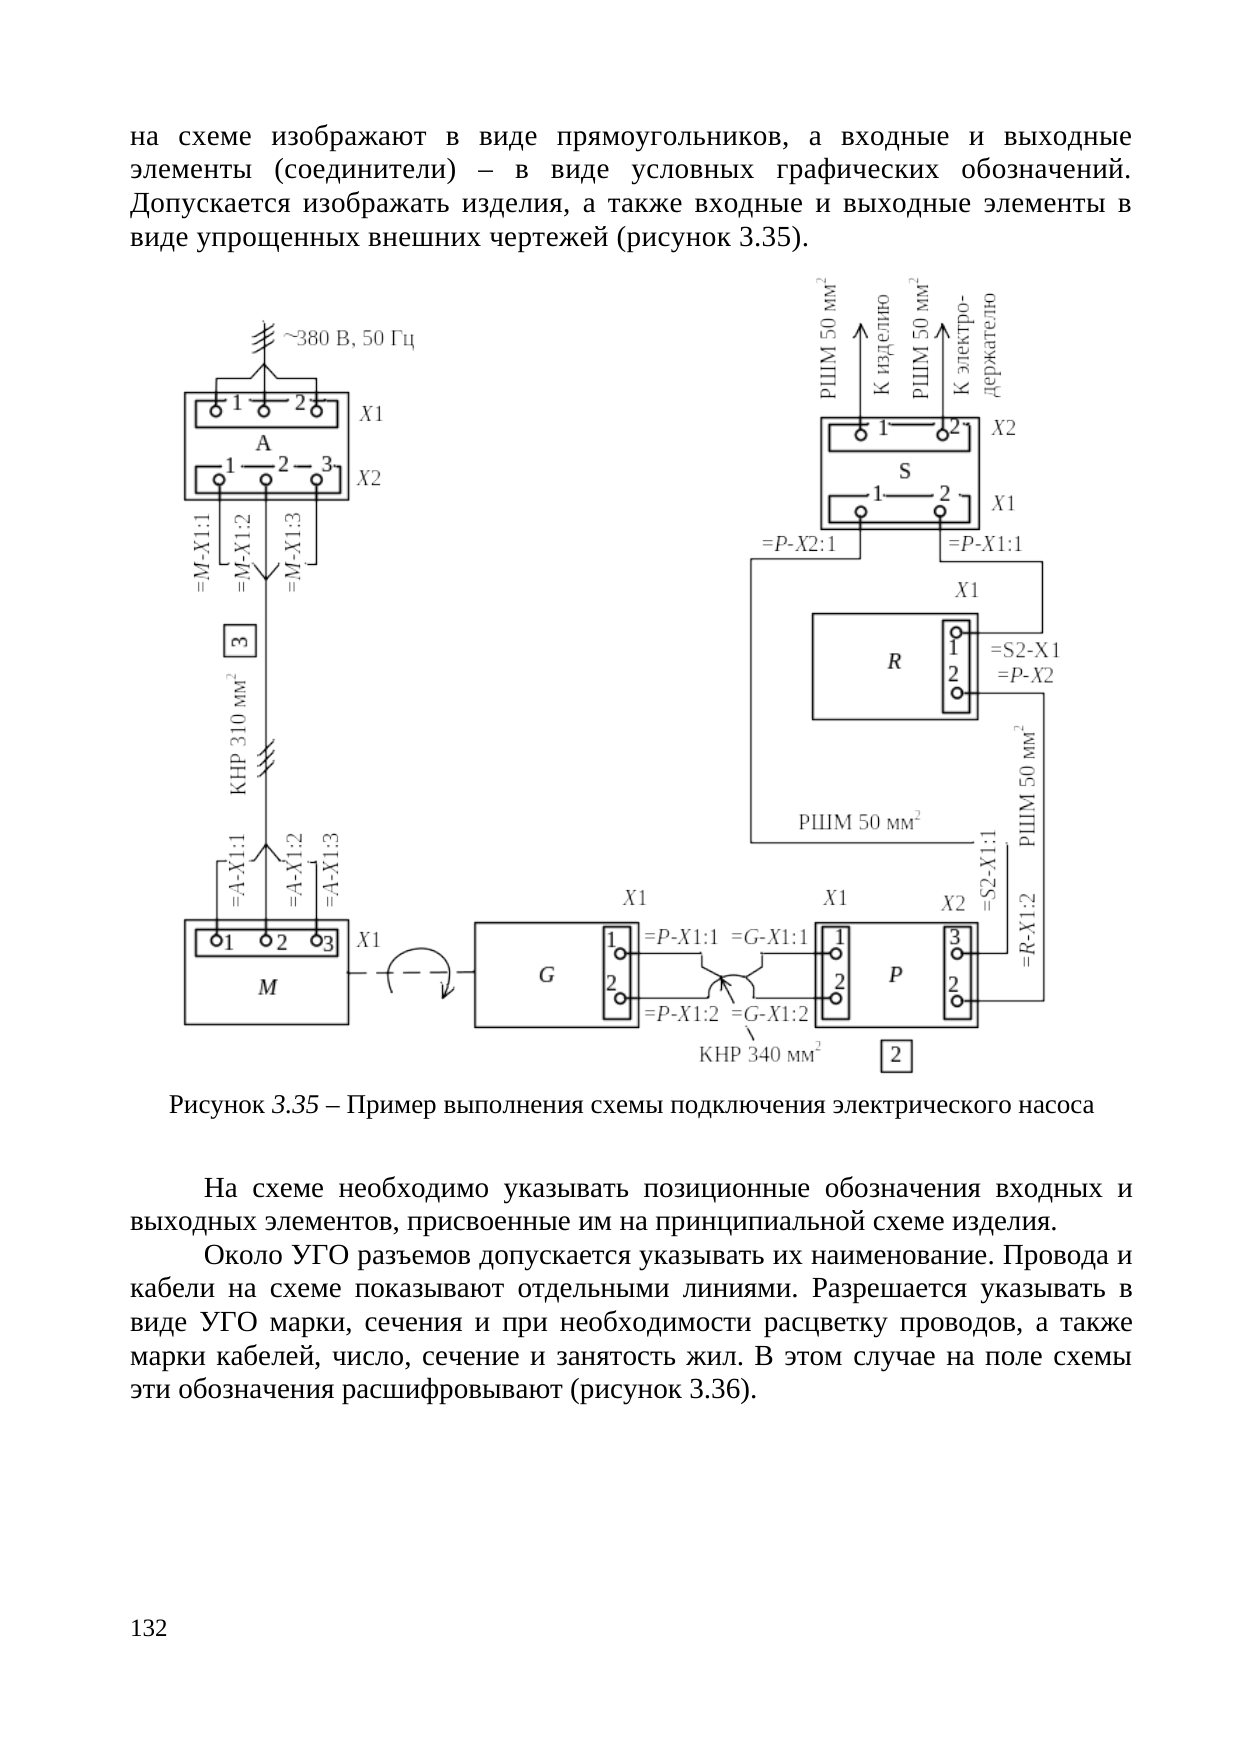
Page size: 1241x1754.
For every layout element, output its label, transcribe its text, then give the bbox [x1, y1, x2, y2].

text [130, 118, 1134, 252]
text Рисунок 3.35 – Пример выполнения схемы подключения электрического насоса [130, 1088, 1134, 1120]
text На схеме необходимо указывать позиционные обозначения входных и выходных элементов, присвоенные им на принципиальной схеме изделия. [130, 1170, 1134, 1237]
text Около УГО разъемов допускается указывать их наименование. Провода и кабели на схеме показывают отдельными линиями. Разрешается указывать в виде УГО марки, сечения и при необходимости расцветку проводов, а также марки кабелей, число, сечение и занятость жил. В этом случае на поле схемы эти обозначения расшифровывают (рисунок 3.36). [130, 1237, 1134, 1405]
